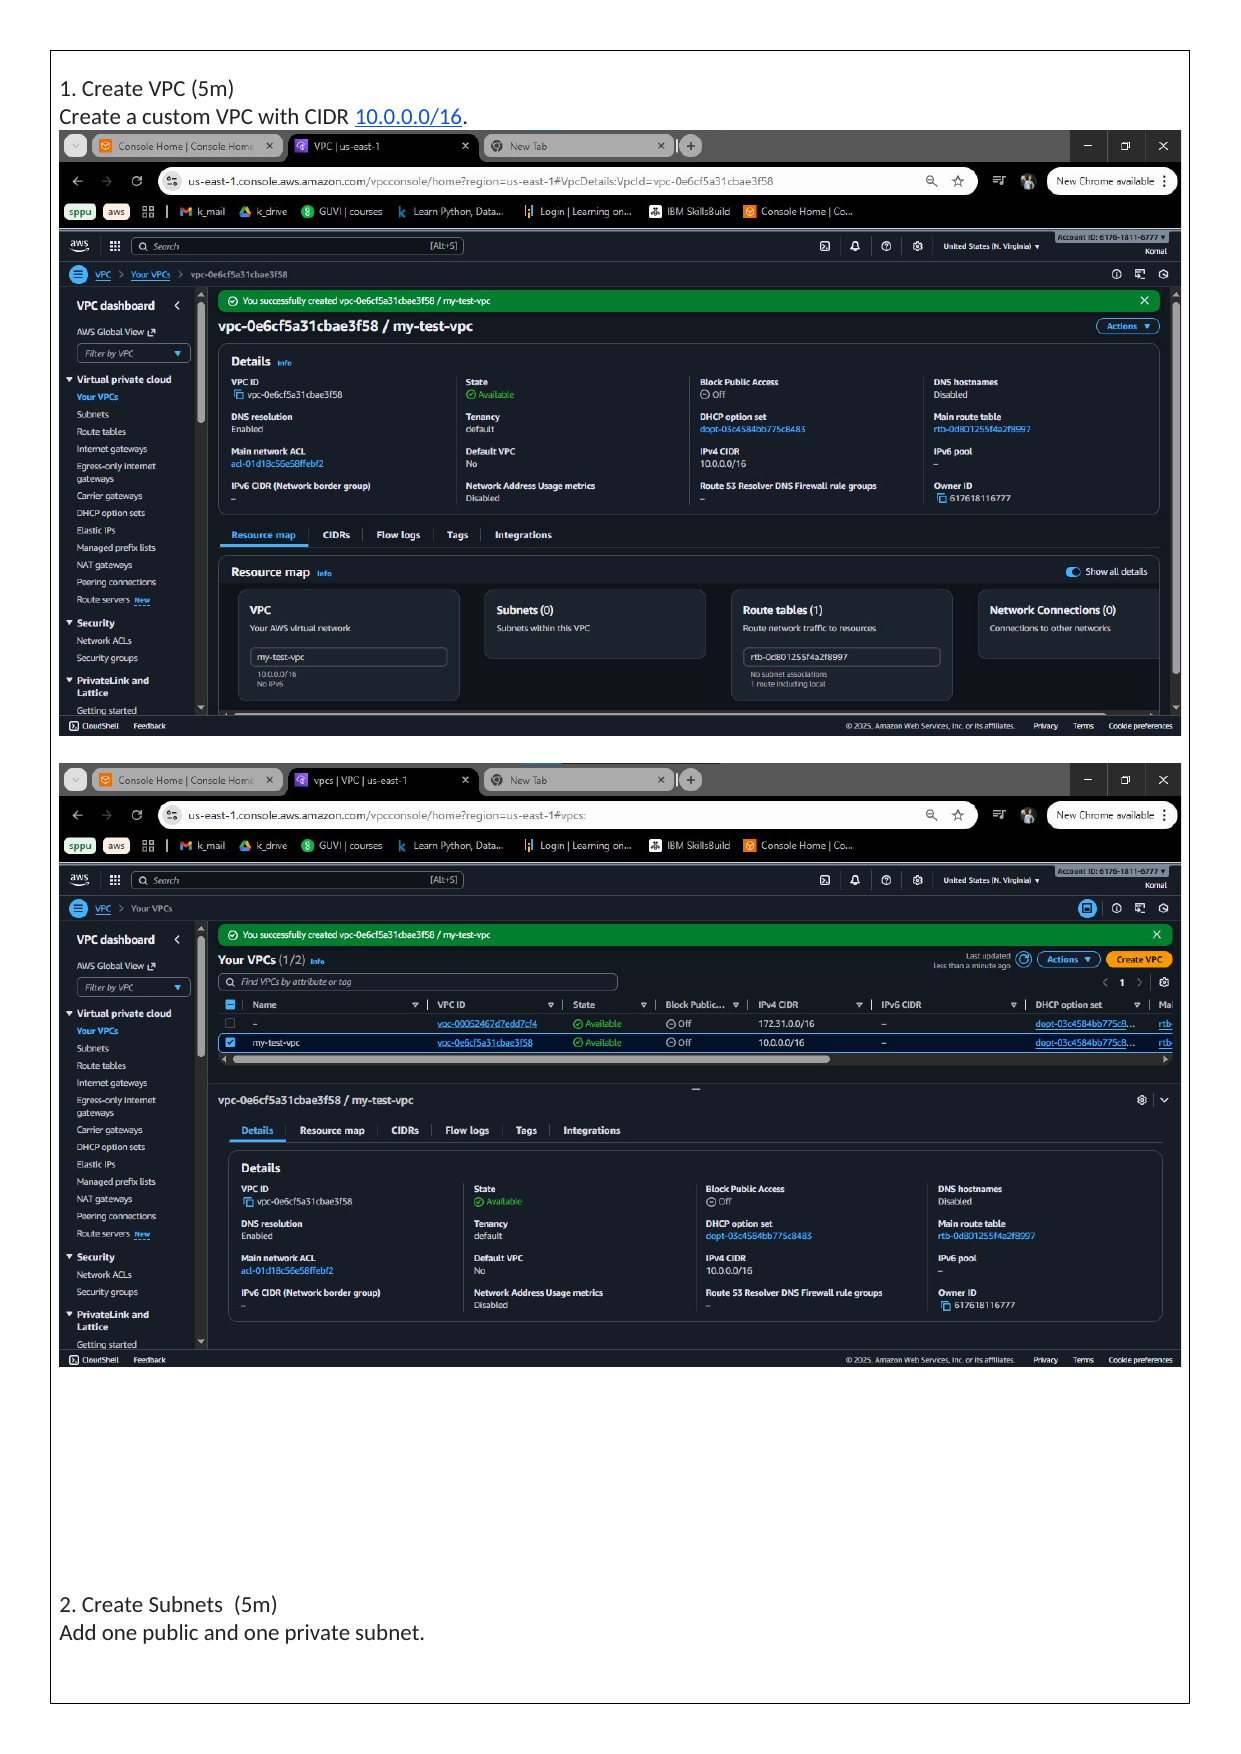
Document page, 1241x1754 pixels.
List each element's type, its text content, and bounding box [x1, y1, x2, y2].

text 1. Create VPC (5m) [59, 74, 1181, 102]
text Create a custom VPC with CIDR 10.0.0.0/16. [59, 102, 1181, 130]
text Add one public and one private subnet. [59, 1618, 1181, 1647]
picture [59, 763, 1182, 1367]
picture [59, 130, 1182, 736]
text 2. Create Subnets (5m) [59, 1591, 1181, 1618]
